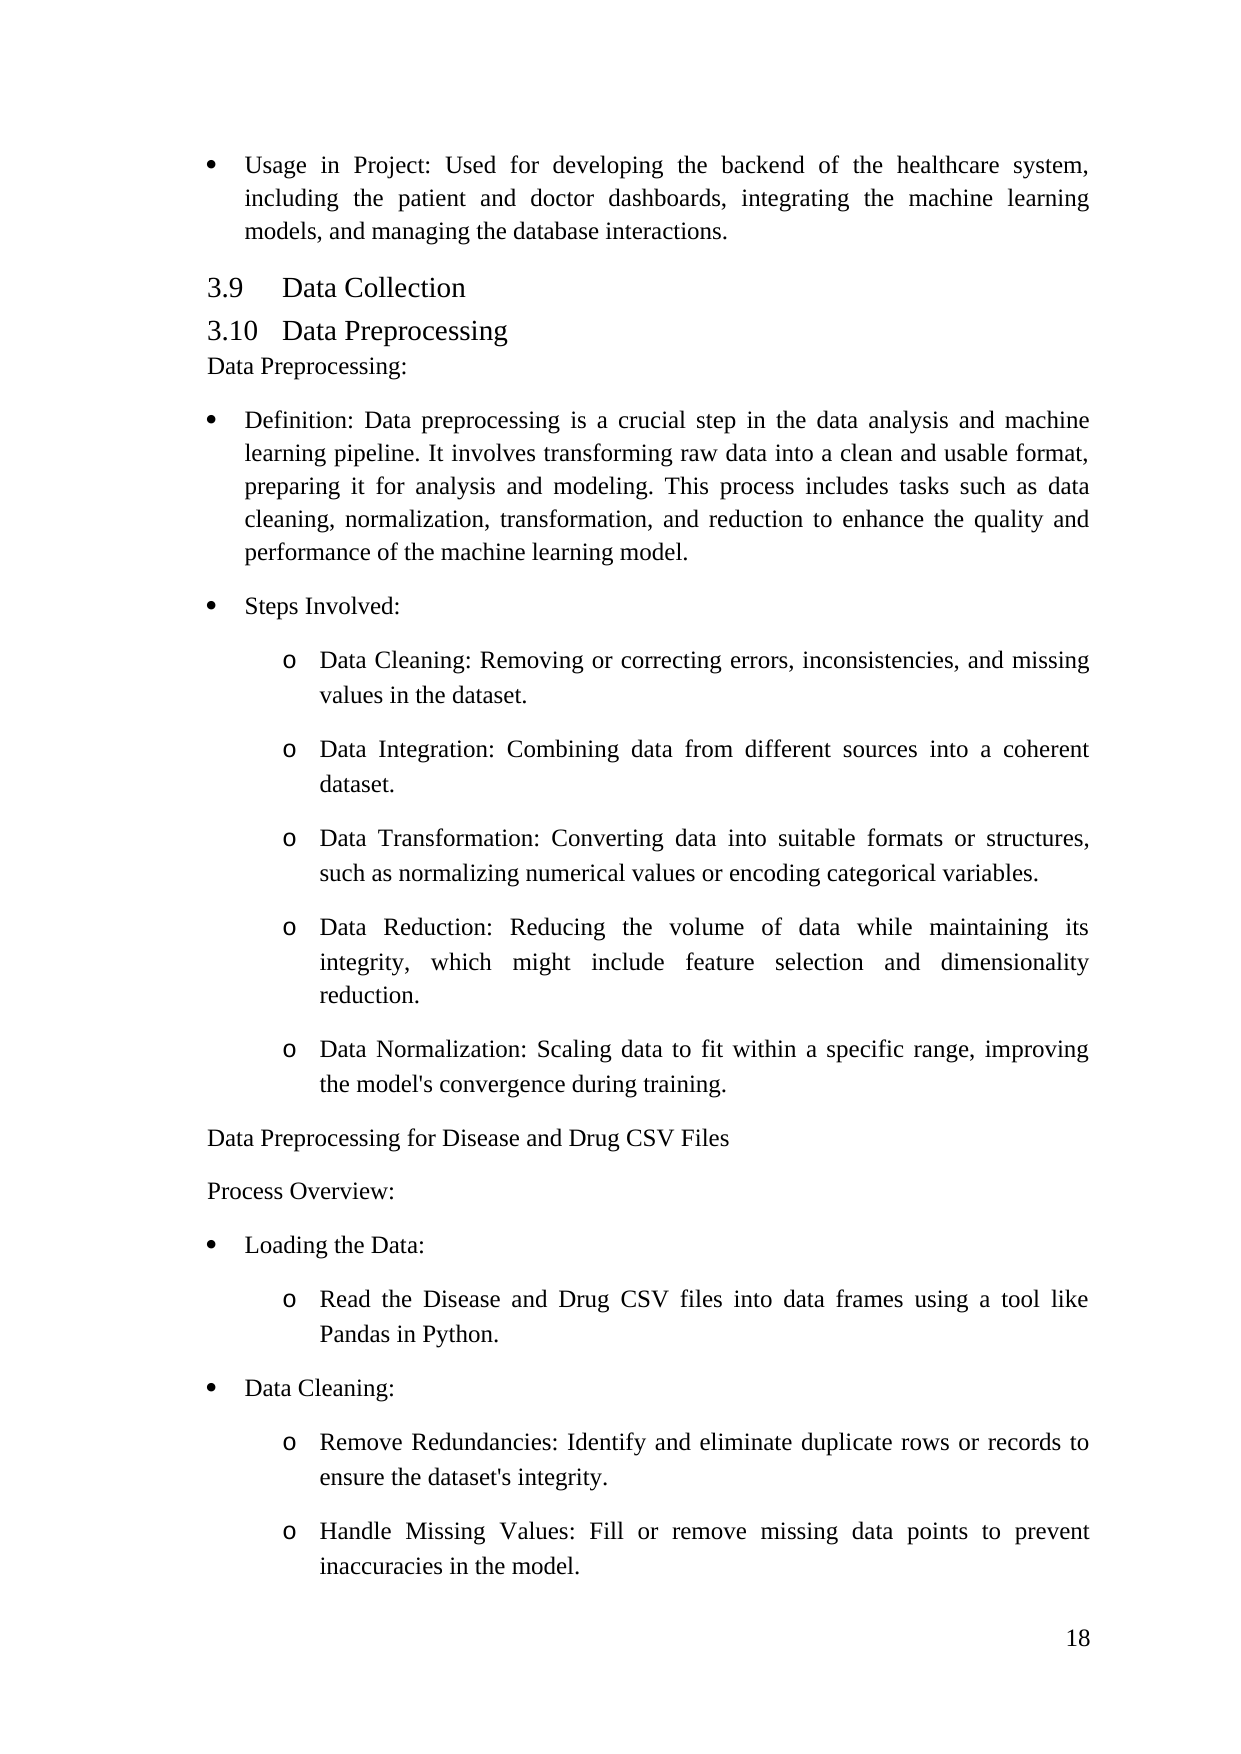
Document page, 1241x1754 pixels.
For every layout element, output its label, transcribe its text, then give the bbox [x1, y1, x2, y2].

text Data Preprocessing for Disease and Drug CSV Files [207, 1123, 1090, 1151]
list Data Cleaning: Removing or correcting errors, inconsistencies, and missing values in the dataset. [282, 645, 1090, 709]
subtitle 3.10 Data Preprocessing [207, 313, 1090, 346]
text Process Overview: [207, 1176, 1090, 1205]
list Steps Involved: [207, 591, 1090, 620]
list Data Normalization: Scaling data to fit within a specific range, improving the model's convergence during training. [282, 1034, 1090, 1097]
list Read the Disease and Drug CSV files into data frames using a tool like Pandas in Python. [282, 1284, 1090, 1348]
list Handle Missing Values: Fill or remove missing data points to prevent inaccuracies in the model. [282, 1516, 1090, 1580]
list Data Transformation: Converting data into suitable formats or structures, such as normalizing numerical values or encoding categorical variables. [282, 823, 1090, 887]
text Data Preprocessing: [207, 351, 1090, 380]
list Data Integration: Combining data from different sources into a coherent dataset. [282, 734, 1090, 798]
list Data Cleaning: [207, 1373, 1090, 1402]
list Data Reduction: Reducing the volume of data while maintaining its integrity, which might include feature selection and dimensionality reduction. [282, 912, 1090, 1008]
list Loading the Data: [207, 1230, 1090, 1259]
list Definition: Data preprocessing is a crucial step in the data analysis and machine learning pipeline. It involves transforming raw data into a clean and usable format, preparing it for analysis and modeling. This process includes tasks such as data cleaning, normalization, transformation, and reduction to enhance the quality and performance of the machine learning model. [207, 405, 1090, 566]
subtitle 3.9 Data Collection [207, 270, 1090, 303]
list Remove Redundancies: Identify and eliminate duplicate rows or records to ensure the dataset's integrity. [282, 1427, 1090, 1491]
list Usage in Project: Used for developing the backend of the healthcare system, including the patient and doctor dashboards, integrating the machine learning models, and managing the database interactions. [207, 150, 1090, 245]
